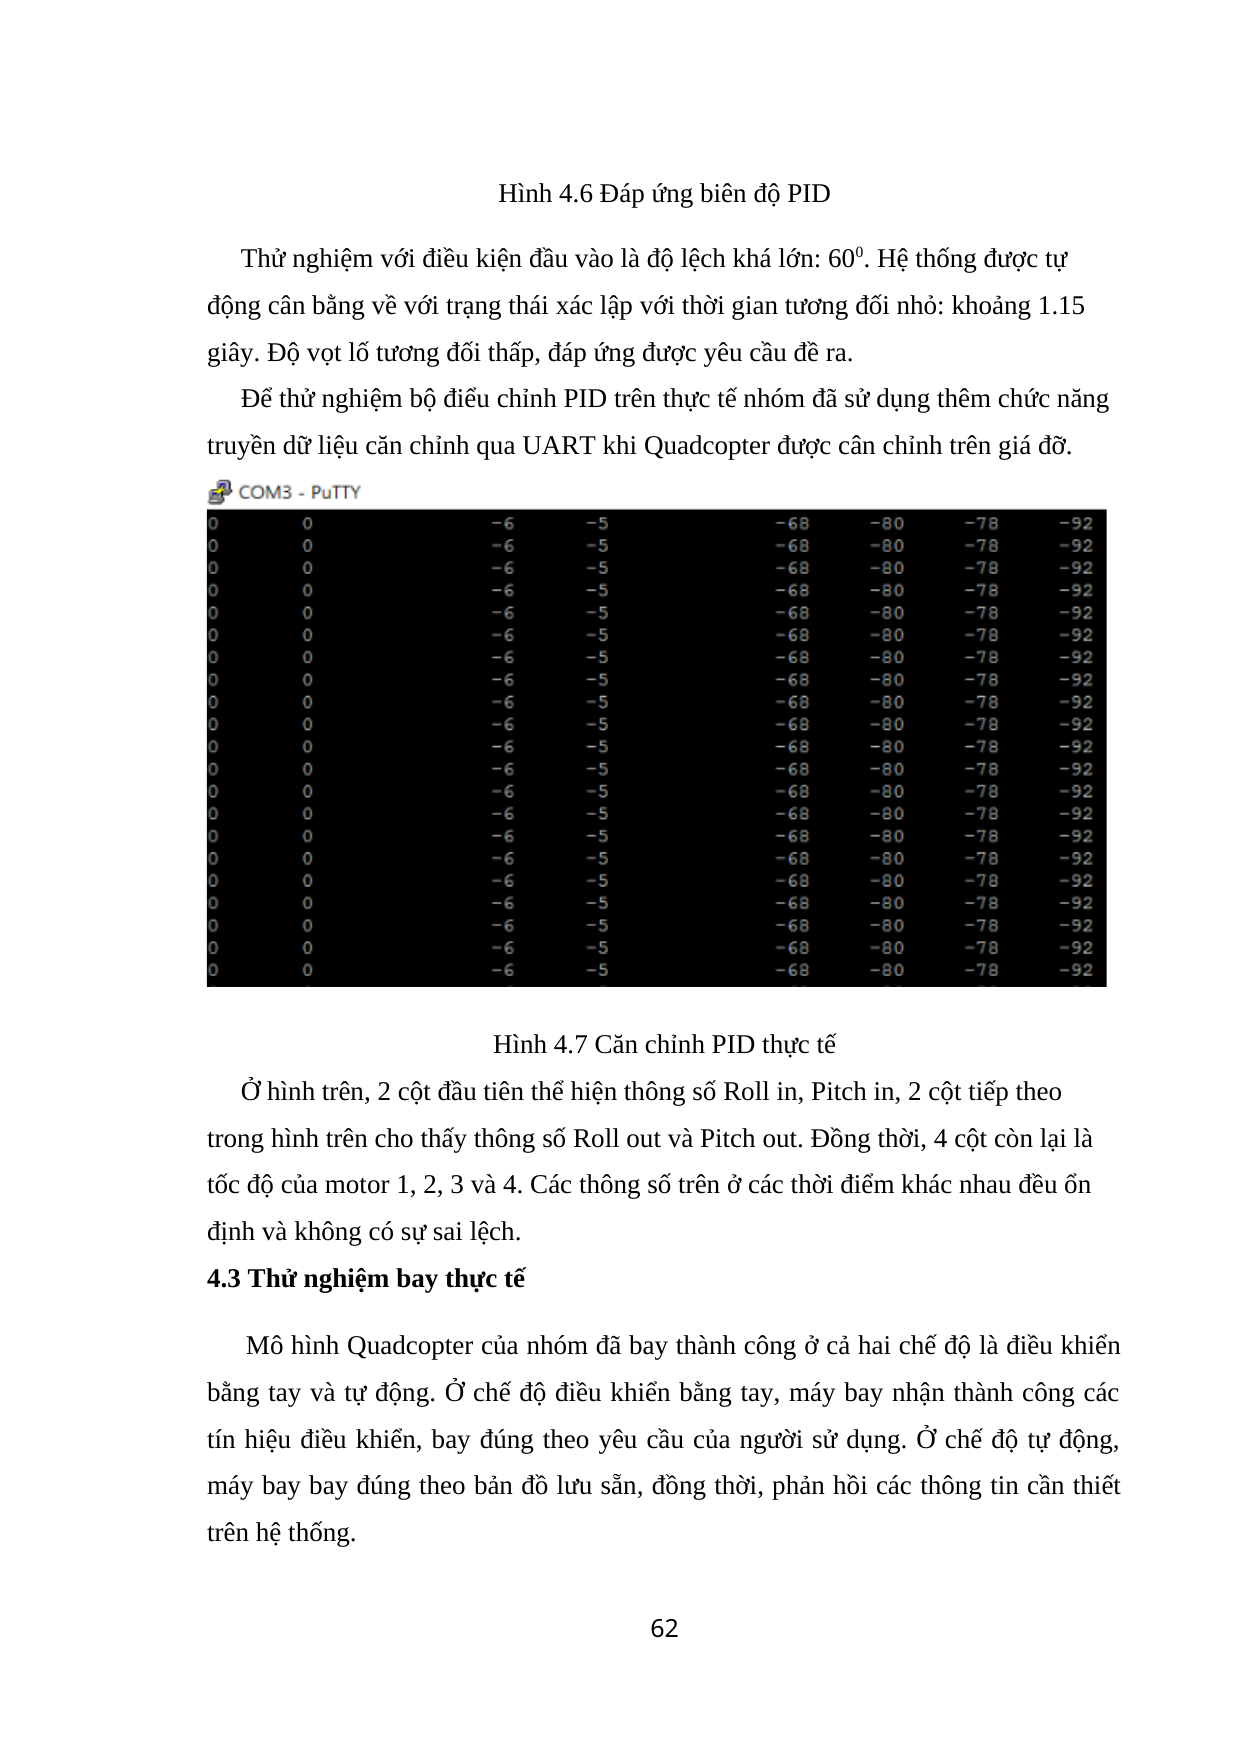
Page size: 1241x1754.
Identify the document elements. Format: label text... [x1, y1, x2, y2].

subtitle Hình 4.6 Đáp ứng biên độ PID [207, 177, 1122, 208]
picture [206, 477, 1107, 987]
text 4.3 Thử nghiệm bay thực tế [207, 1262, 1122, 1293]
text Ở hình trên, 2 cột đầu tiên thể hiện thông số Roll in, Pitch in, 2 cột tiếp theo trong hình trên cho thấy thông số Roll out và Pitch out. Đồng thời, 4 cột còn lại là tốc độ của motor 1, 2, 3 và 4. Các thông số trên ở các thời điểm khác nhau đều ổn định và không có sự sai lệch. [207, 1075, 1122, 1246]
text Thử nghiệm với điều kiện đầu vào là độ lệch khá lớn: 600. Hệ thống được tự động cân bằng về với trạng thái xác lập với thời gian tương đối nhỏ: khoảng 1.15 giây. Độ vọt lố tương đối thấp, đáp ứng được yêu cầu đề ra. [207, 242, 1122, 367]
subtitle Hình 4.7 Căn chỉnh PID thực tế [207, 1028, 1122, 1060]
text Mô hình Quadcopter của nhóm đã bay thành công ở cả hai chế độ là điều khiển bằng tay và tự động. Ở chế độ điều khiển bằng tay, máy bay nhận thành công các tín hiệu điều khiển, bay đúng theo yêu cầu của người sử dụng. Ở chế độ tự động, máy bay bay đúng theo bản đồ lưu sẵn, đồng thời, phản hồi các thông tin cần thiết trên hệ thống. [207, 1329, 1122, 1547]
